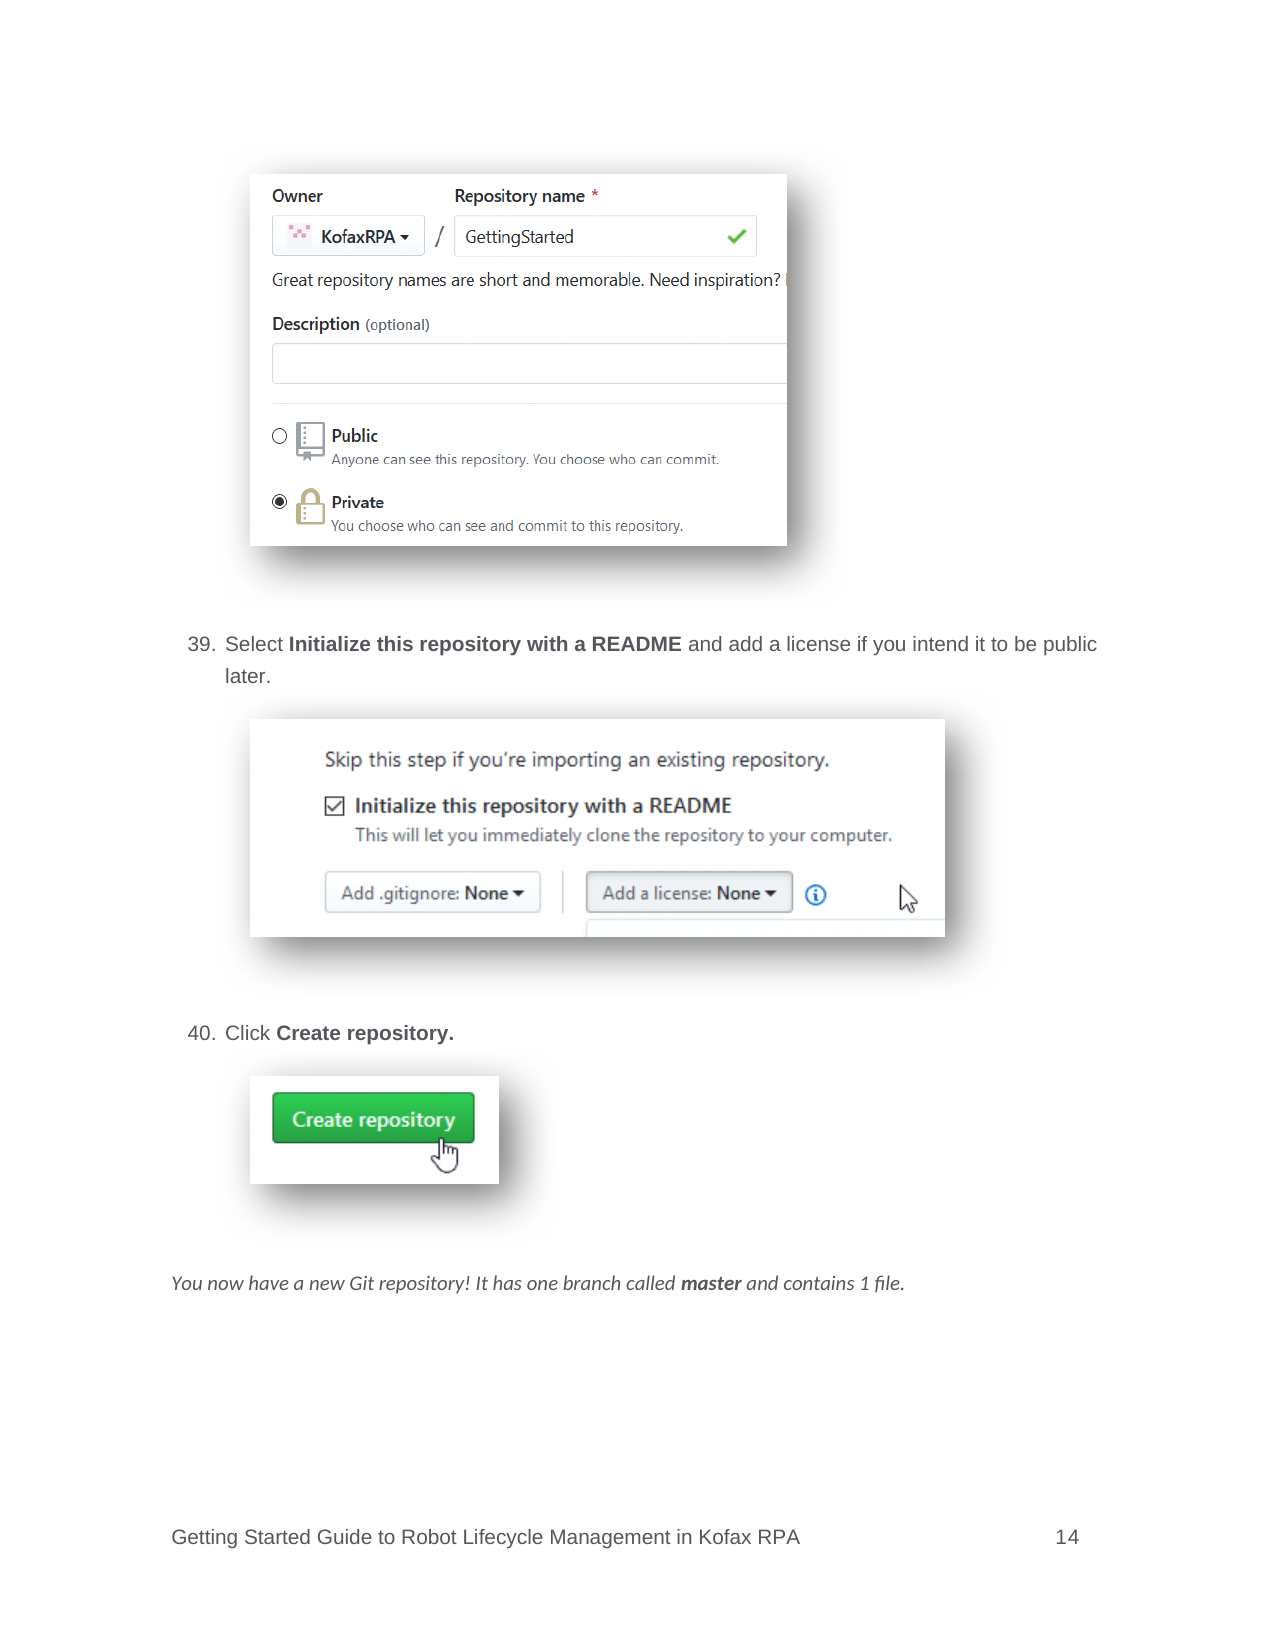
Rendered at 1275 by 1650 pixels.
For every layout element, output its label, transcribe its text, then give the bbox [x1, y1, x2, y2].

picture [250, 174, 787, 546]
picture [250, 719, 945, 937]
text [171, 1268, 1089, 1295]
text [187, 150, 1125, 606]
picture [250, 1076, 499, 1184]
text Click Create repository. [187, 1021, 1125, 1242]
